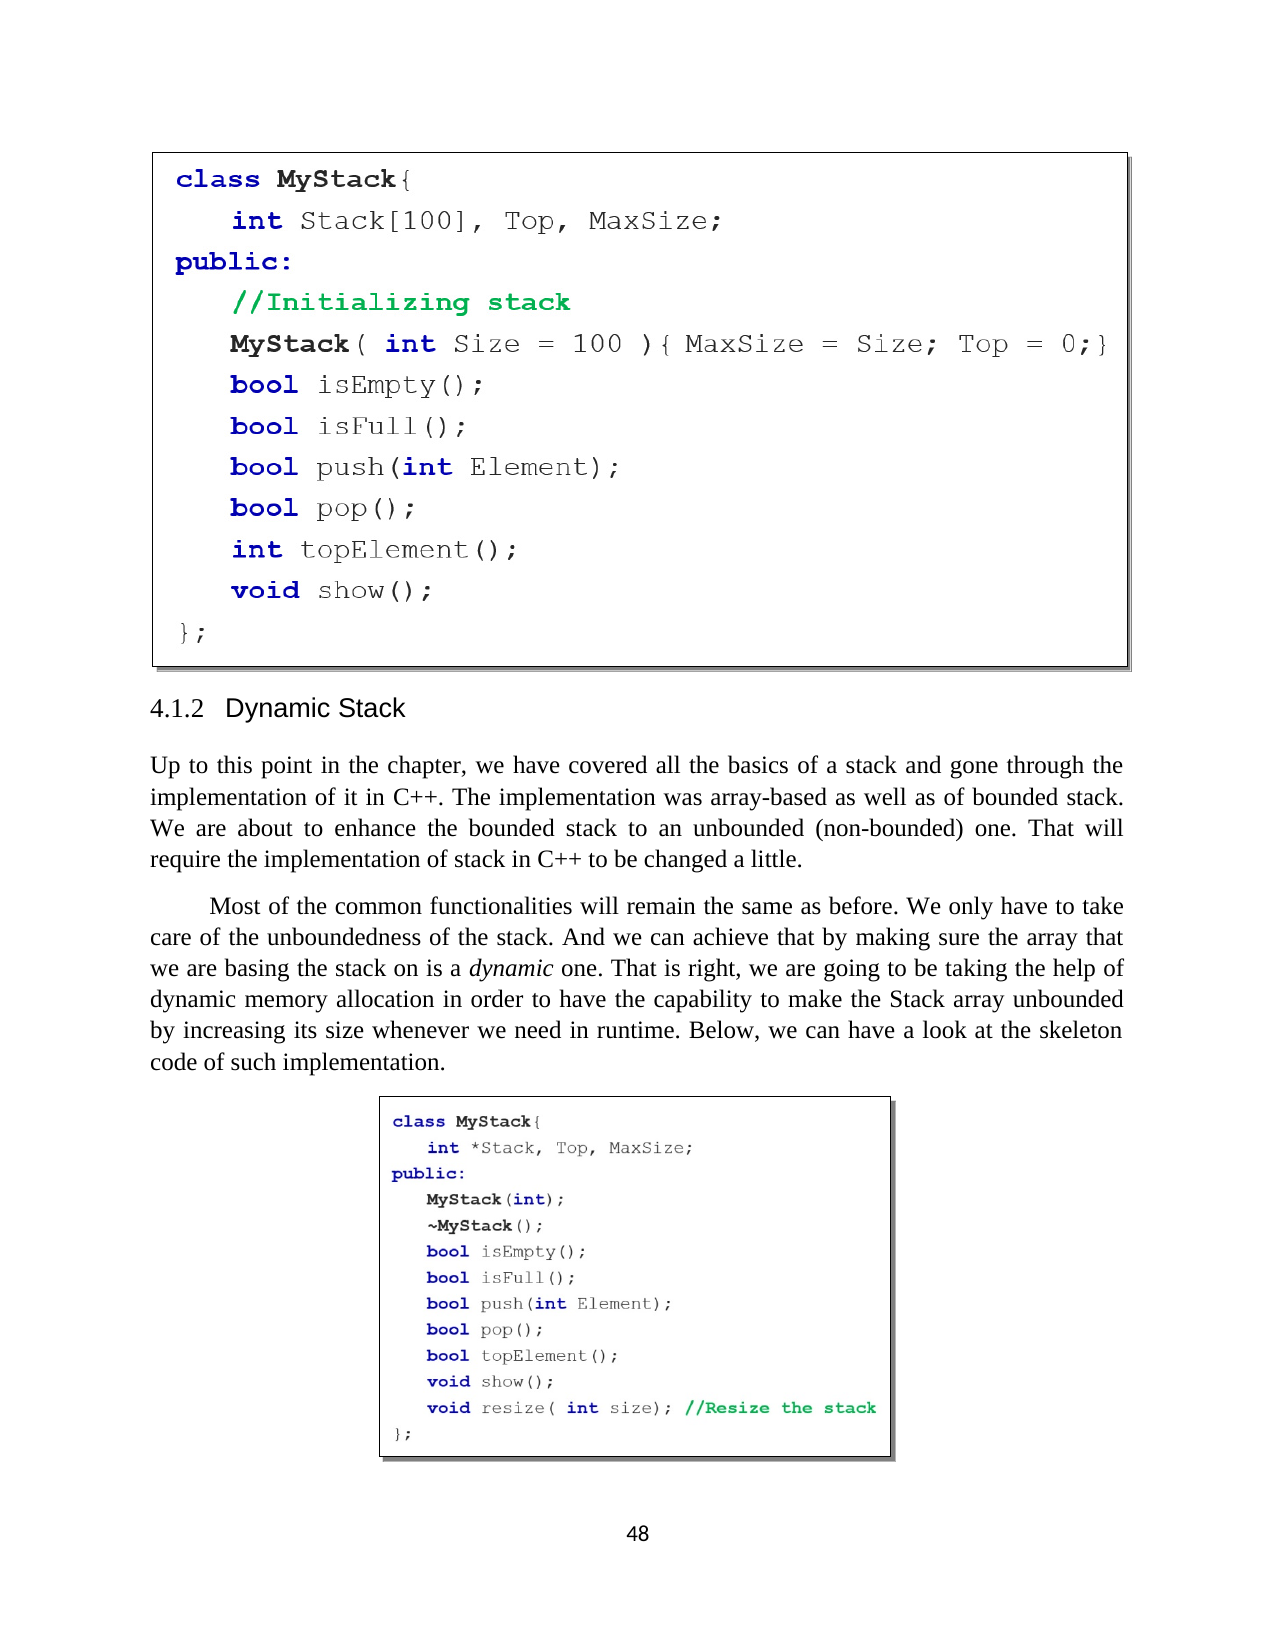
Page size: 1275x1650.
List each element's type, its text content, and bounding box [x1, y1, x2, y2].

picture [380, 1097, 890, 1456]
picture [153, 153, 1127, 666]
subtitle Dynamic Stack [150, 692, 1125, 723]
text Up to this point in the chapter, we have covered all the basics of a stack and gone through the implementation of it in C++. The implementation was array-based as well as of bounded stack. We are about to enhance the bounded stack to an unbounded (non-bounded) one. That will require the implementation of stack in C++ to be changed a little. [150, 751, 1125, 872]
text Most of the common functionalities will remain the same as before. We only have to take care of the unboundedness of the stack. And we can achieve that by making sure the array that we are basing the stack on is a dynamic one. That is right, we are going to be taking the help of dynamic memory allocation in order to have the capability to make the Stack array unbounded by increasing its size whenever we need in runtime. Below, we can have a look at the skeleton code of such implementation. [150, 891, 1125, 1075]
